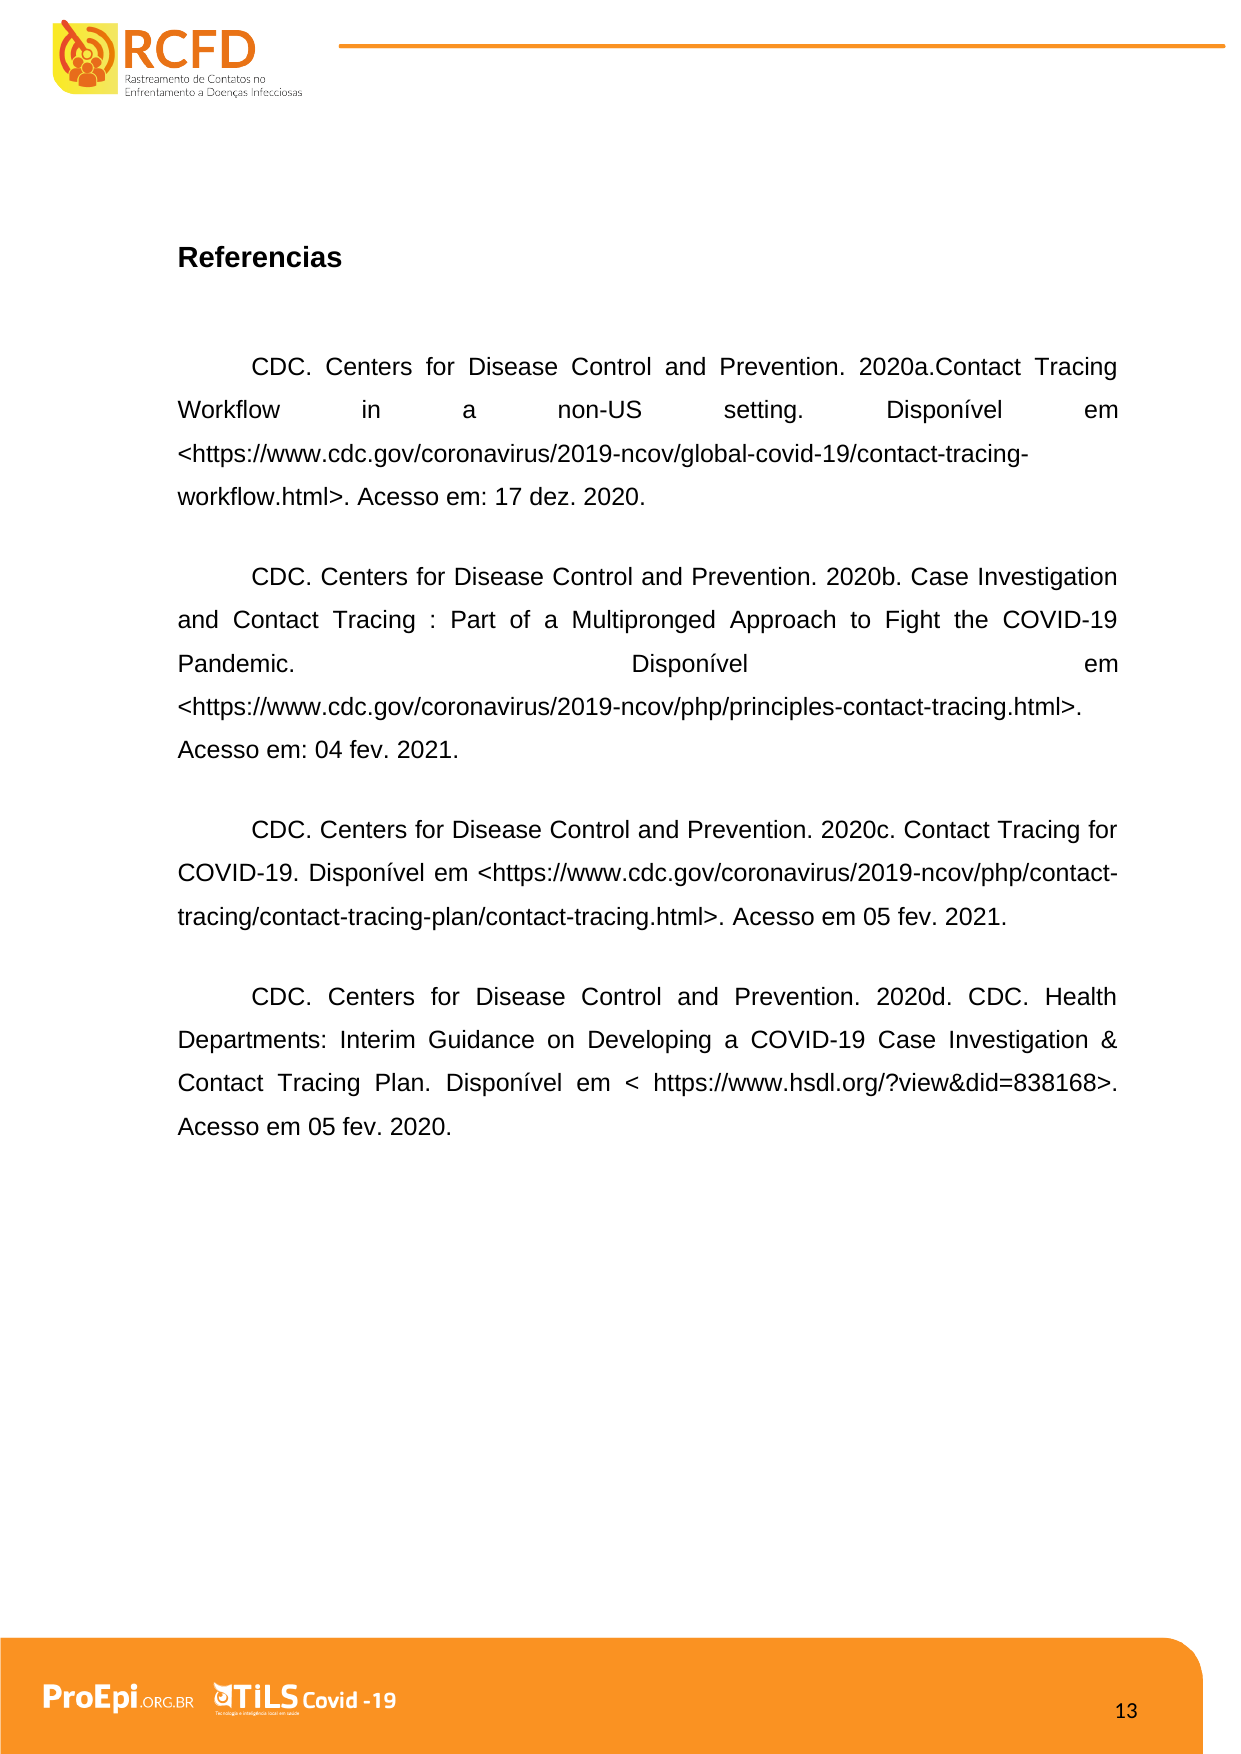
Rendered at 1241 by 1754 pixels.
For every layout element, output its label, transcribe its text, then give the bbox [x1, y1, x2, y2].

table_cell CDC. Centers for Disease Control and Prevention. 2020d. CDC. Health Departments: Interim Guidance on Developing a COVID-19 Case Investigation & Contact Tracing Plan. Disponível em < https://www.hsdl.org/?view&did=838168>. Acesso em 05 fev. 2020. [0, 957, 1237, 1167]
table_cell CDC. Centers for Disease Control and Prevention. 2020b. Case Investigation and Contact Tracing : Part of a Multipronged Approach to Fight the COVID-19 Pandemic. Disponível em <https://www.cdc.gov/coronavirus/2019-ncov/php/principles-contact-tracing.html>. Acesso em: 04 fev. 2021. [0, 537, 1237, 790]
table_cell CDC. Centers for Disease Control and Prevention. 2020c. Contact Tracing for COVID-19. Disponível em <https://www.cdc.gov/coronavirus/2019-ncov/php/contact-tracing/contact-tracing-plan/contact-tracing.html>. Acesso em 05 fev. 2021. [0, 790, 1237, 957]
table_cell CDC. Centers for Disease Control and Prevention. 2020a.Contact Tracing Workflow in a non-US setting. Disponível em <https://www.cdc.gov/coronavirus/2019-ncov/global-covid-19/contact-tracing-workflow.html>. Acesso em: 17 dez. 2020. [0, 328, 1237, 537]
table_header Referencias [0, 177, 1237, 327]
picture [0, 0, 1241, 1754]
